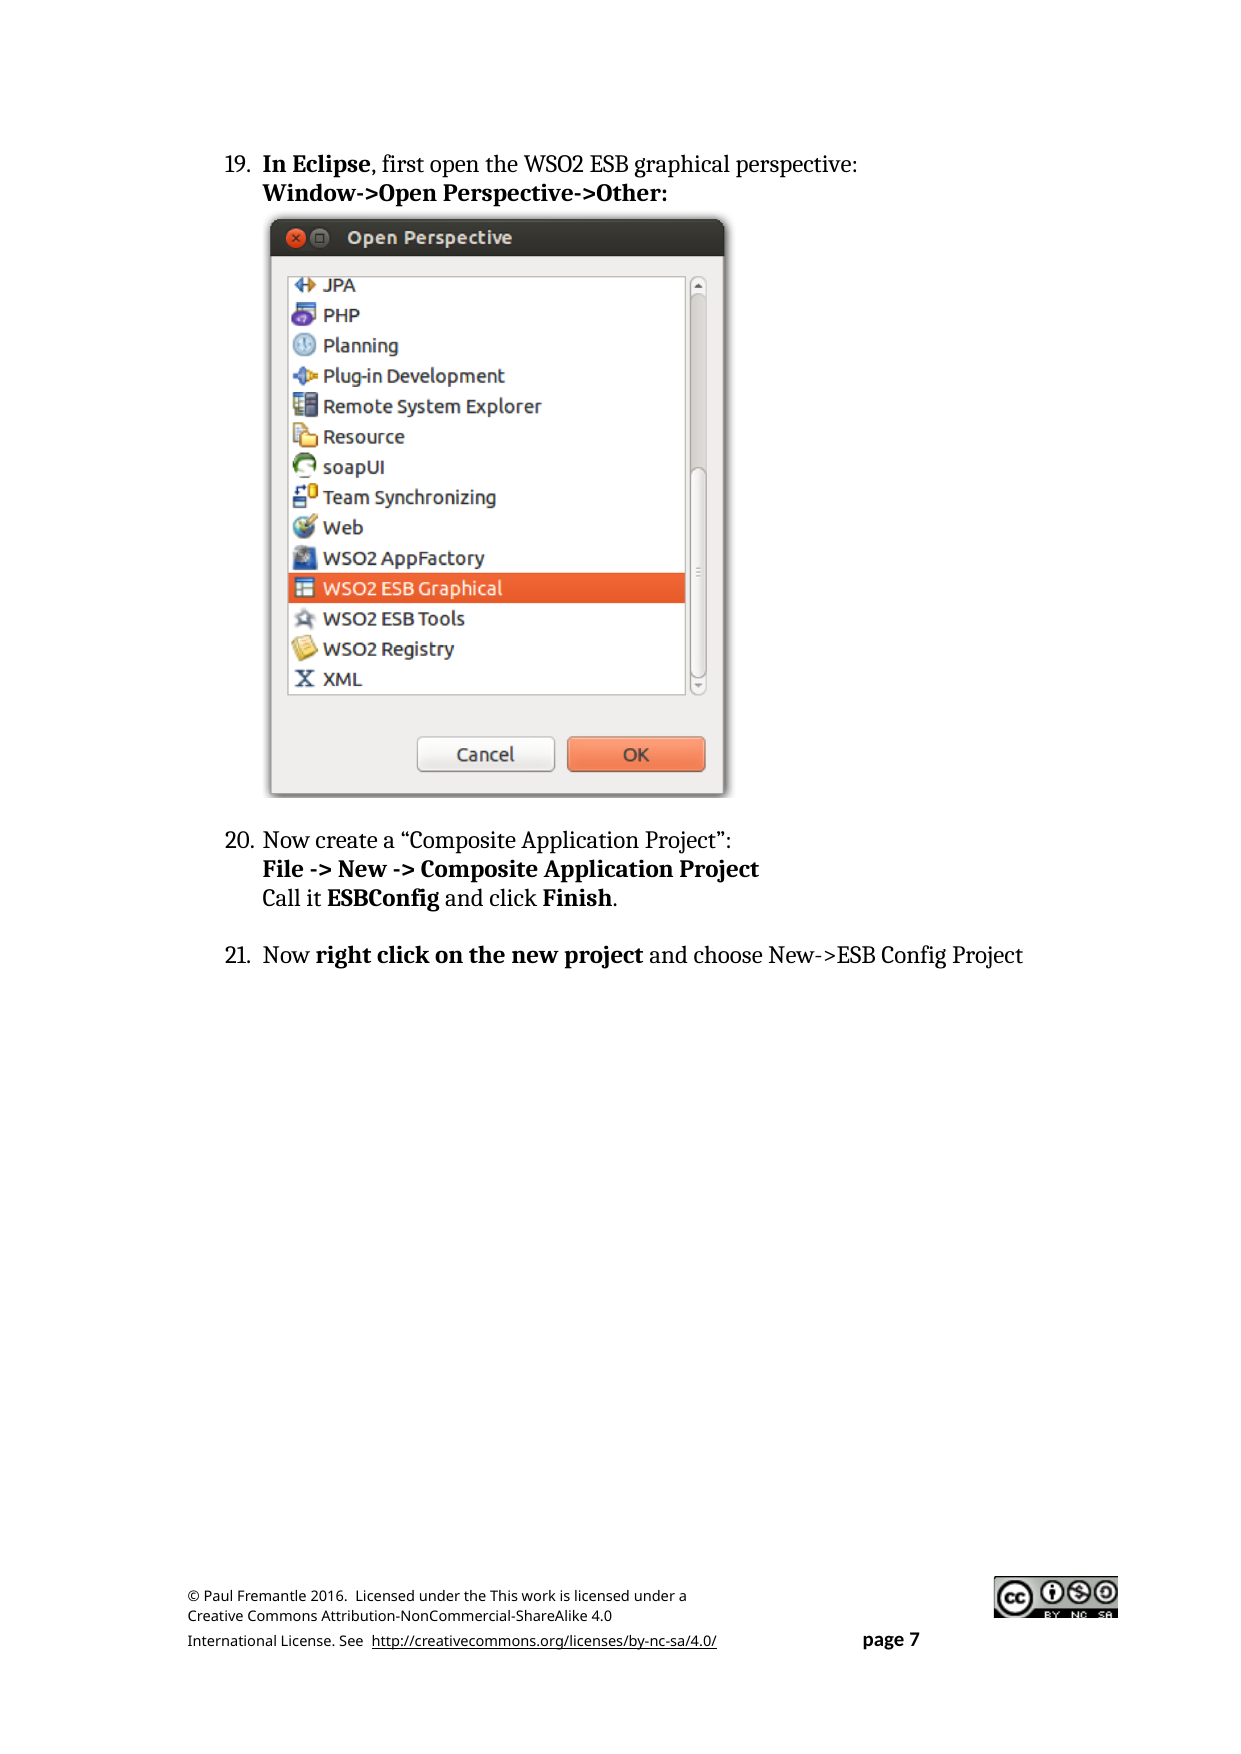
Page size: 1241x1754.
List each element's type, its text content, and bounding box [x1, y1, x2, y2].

picture [262, 207, 737, 798]
list Now create a “Composite Application Project”: File -> New -> Composite Application Project Call it ESBConfig and click Finish. [225, 826, 1053, 912]
list Now right click on the new project and choose New->ESB Config Project [225, 941, 1053, 970]
picture [993, 1576, 1118, 1618]
